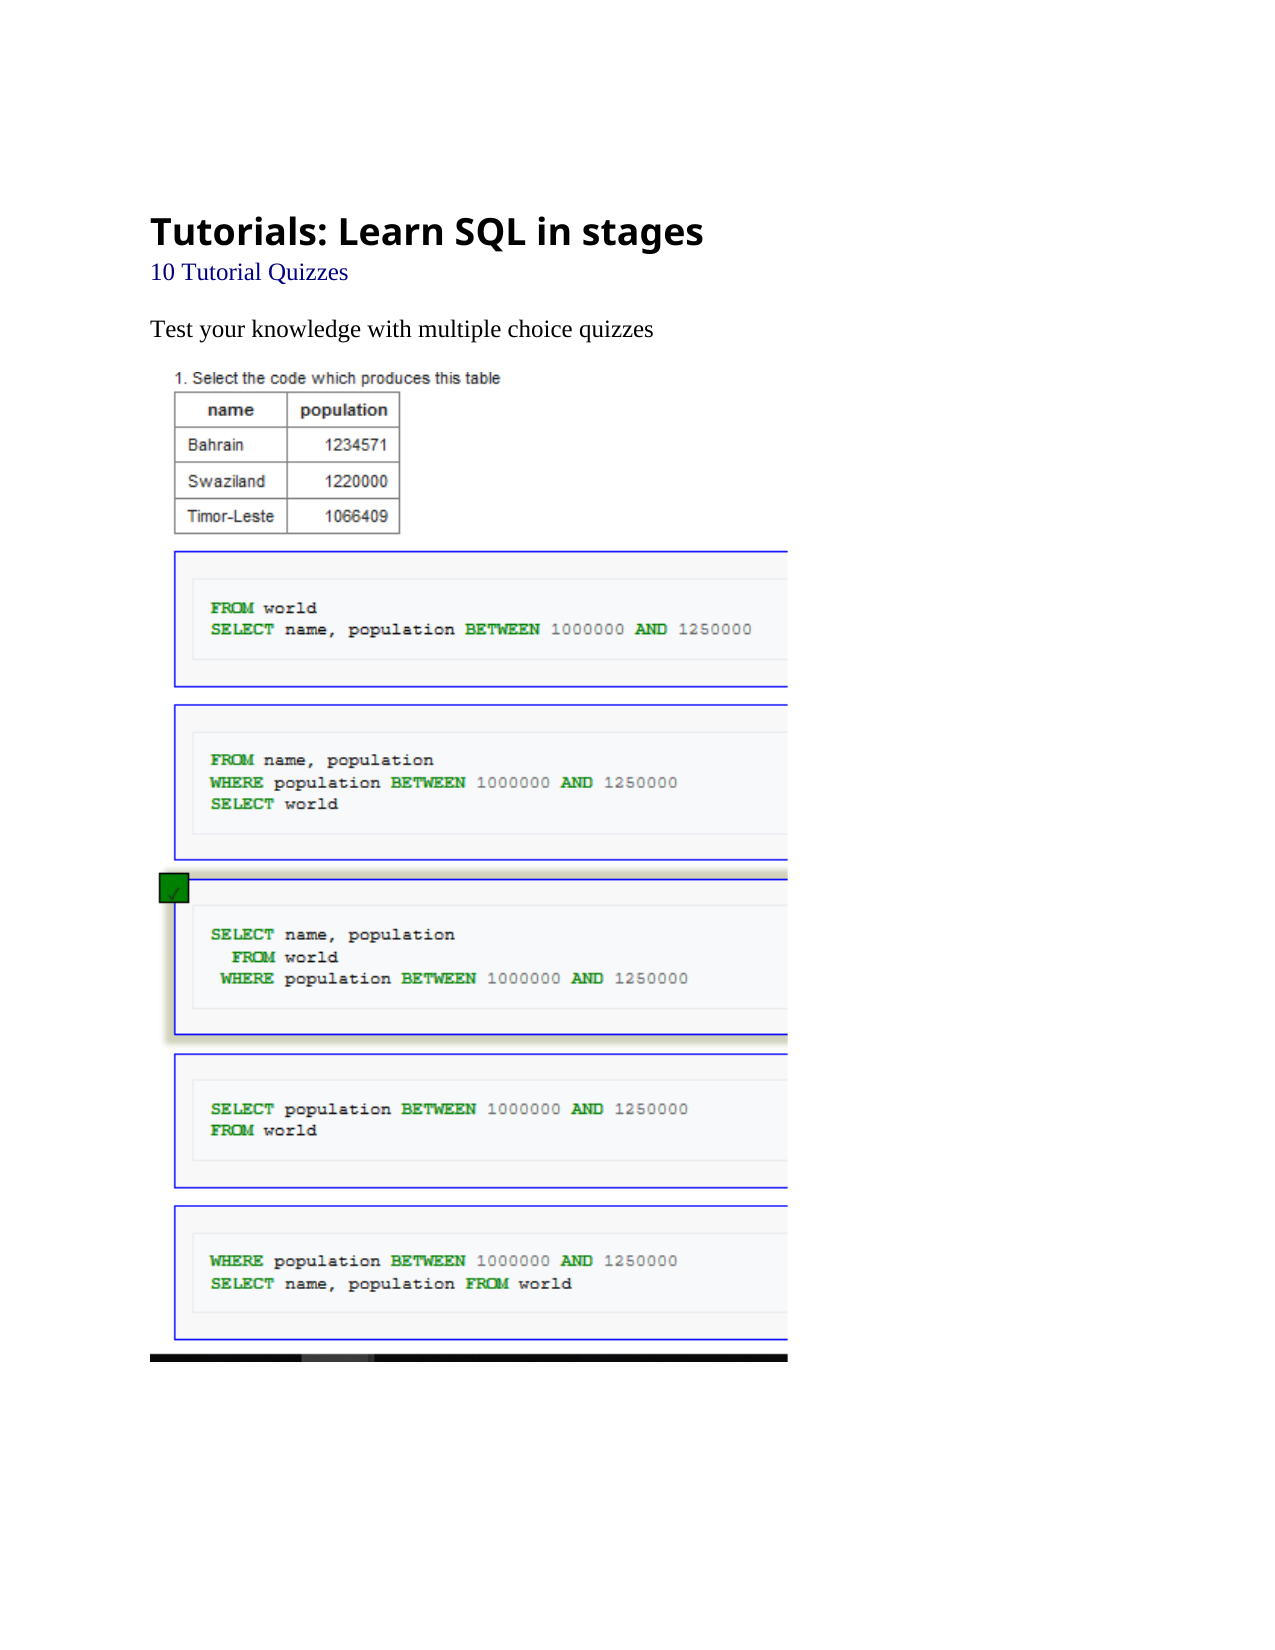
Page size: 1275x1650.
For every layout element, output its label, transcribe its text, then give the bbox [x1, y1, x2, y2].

picture [150, 372, 788, 1362]
text 10 Tutorial Quizzes [150, 257, 1125, 285]
text Tutorials: Learn SQL in stages [150, 206, 1125, 257]
text Test your knowledge with multiple choice quizzes [150, 314, 1125, 343]
